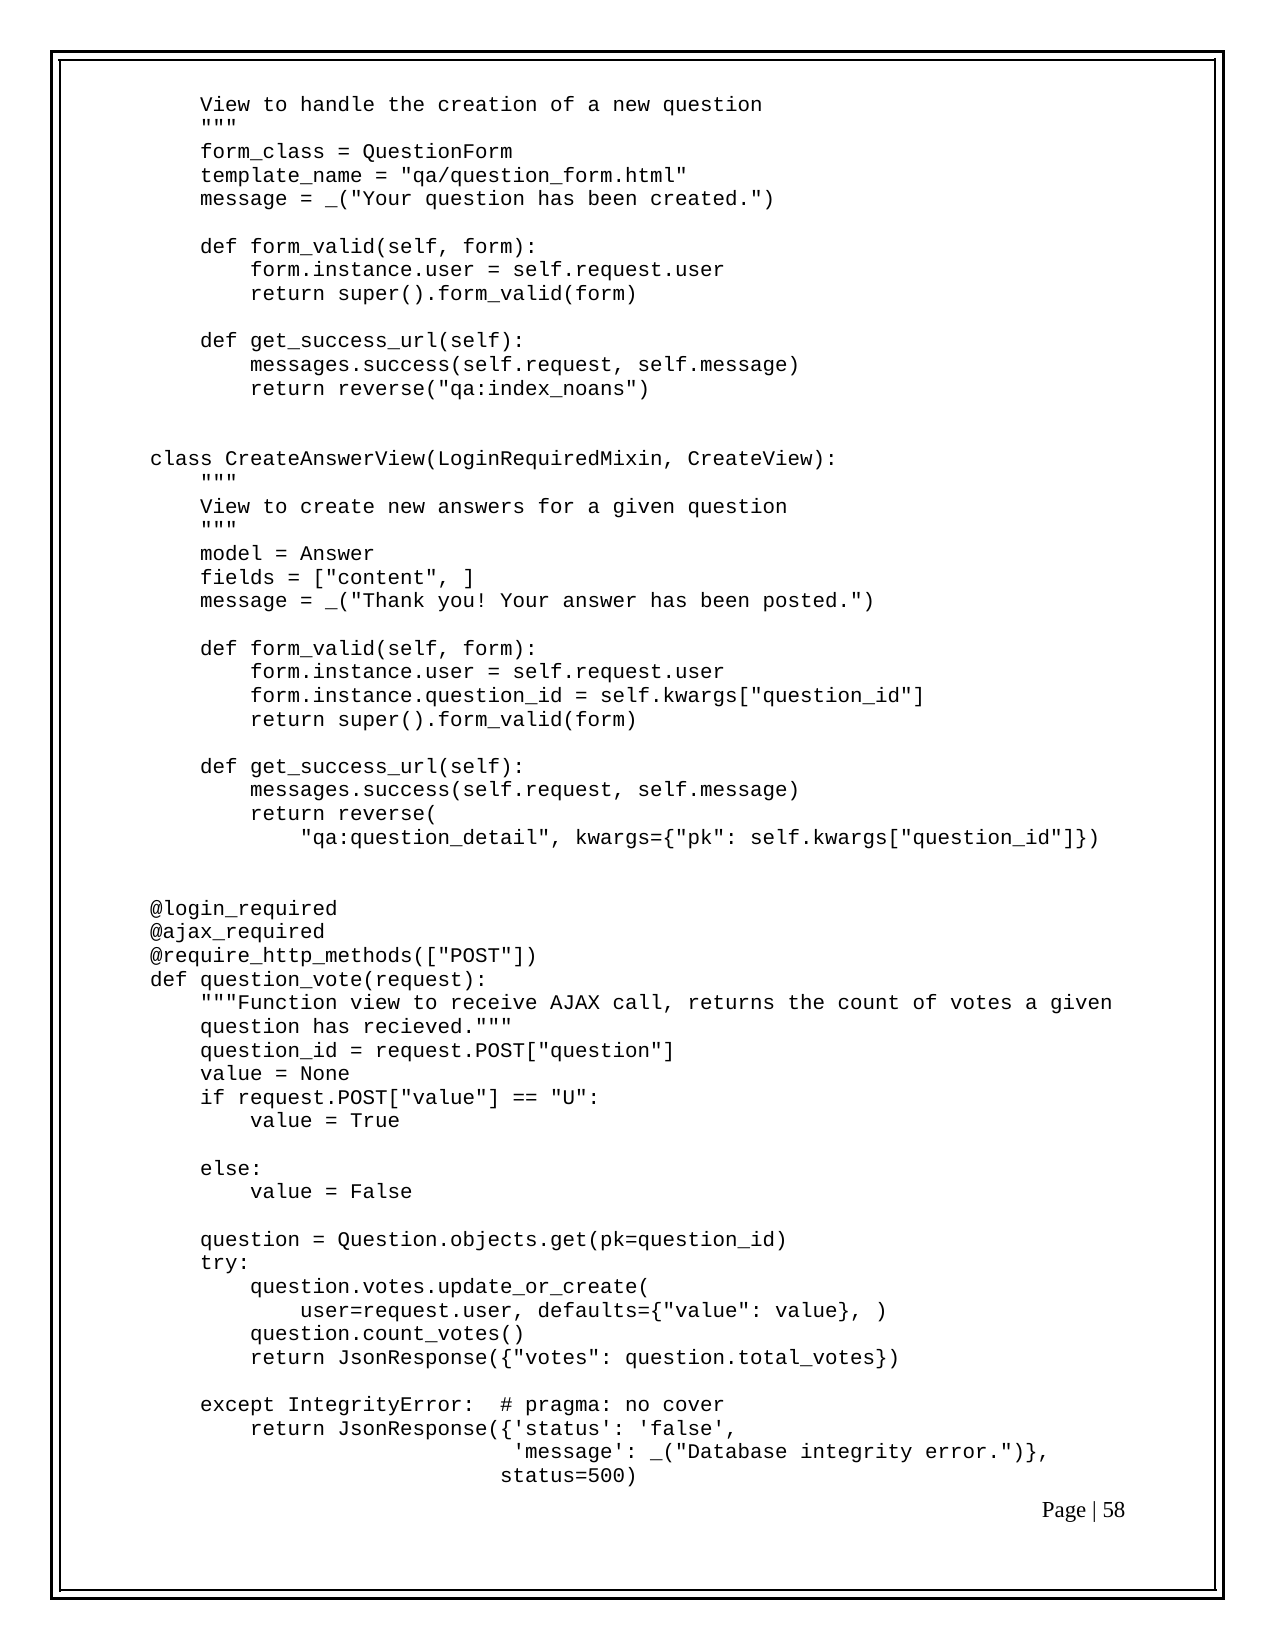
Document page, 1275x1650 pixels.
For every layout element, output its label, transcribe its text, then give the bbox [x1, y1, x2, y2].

text """ [150, 472, 1125, 496]
text return JsonResponse({"votes": question.total_votes}) [150, 1347, 1125, 1371]
text else: [150, 1158, 1125, 1181]
text @login_required [150, 898, 1125, 921]
text View to create new answers for a given question [150, 496, 1125, 519]
text fields = ["content", ] [150, 567, 1125, 590]
text try: [150, 1252, 1125, 1276]
text question.votes.update_or_create( [150, 1276, 1125, 1300]
text message = _("Your question has been created.") [150, 188, 1125, 212]
text """ [150, 117, 1125, 141]
text "qa:question_detail", kwargs={"pk": self.kwargs["question_id"]}) [150, 827, 1125, 850]
text template_name = "qa/question_form.html" [150, 165, 1125, 188]
text @ajax_required [150, 921, 1125, 945]
text value = True [150, 1111, 1125, 1134]
text class CreateAnswerView(LoginRequiredMixin, CreateView): [150, 448, 1125, 472]
text return super().form_valid(form) [150, 283, 1125, 307]
text """Function view to receive AJAX call, returns the count of votes a given [150, 992, 1125, 1016]
text status=500) [150, 1465, 1125, 1489]
text question_id = request.POST["question"] [150, 1039, 1125, 1063]
text form.instance.user = self.request.user [150, 259, 1125, 283]
text form_class = QuestionForm [150, 141, 1125, 165]
text def form_valid(self, form): [150, 638, 1125, 661]
text if request.POST["value"] == "U": [150, 1087, 1125, 1111]
text 'message': _("Database integrity error.")}, [150, 1442, 1125, 1465]
text user=request.user, defaults={"value": value}, ) [150, 1300, 1125, 1323]
text message = _("Thank you! Your answer has been posted.") [150, 590, 1125, 614]
text View to handle the creation of a new question [150, 94, 1125, 117]
text """ [150, 519, 1125, 543]
text messages.success(self.request, self.message) [150, 779, 1125, 803]
text def form_valid(self, form): [150, 236, 1125, 259]
text messages.success(self.request, self.message) [150, 354, 1125, 377]
text question has recieved.""" [150, 1016, 1125, 1039]
text value = None [150, 1063, 1125, 1087]
text def get_success_url(self): [150, 330, 1125, 354]
text form.instance.question_id = self.kwargs["question_id"] [150, 685, 1125, 708]
text def get_success_url(self): [150, 756, 1125, 779]
text @require_http_methods(["POST"]) [150, 945, 1125, 969]
text model = Answer [150, 543, 1125, 567]
text except IntegrityError: # pragma: no cover [150, 1394, 1125, 1418]
text value = False [150, 1181, 1125, 1205]
text return reverse( [150, 803, 1125, 827]
text form.instance.user = self.request.user [150, 661, 1125, 685]
text return reverse("qa:index_noans") [150, 377, 1125, 401]
text question = Question.objects.get(pk=question_id) [150, 1229, 1125, 1252]
text def question_vote(request): [150, 969, 1125, 992]
text return JsonResponse({'status': 'false', [150, 1418, 1125, 1442]
text return super().form_valid(form) [150, 708, 1125, 732]
text question.count_votes() [150, 1323, 1125, 1347]
